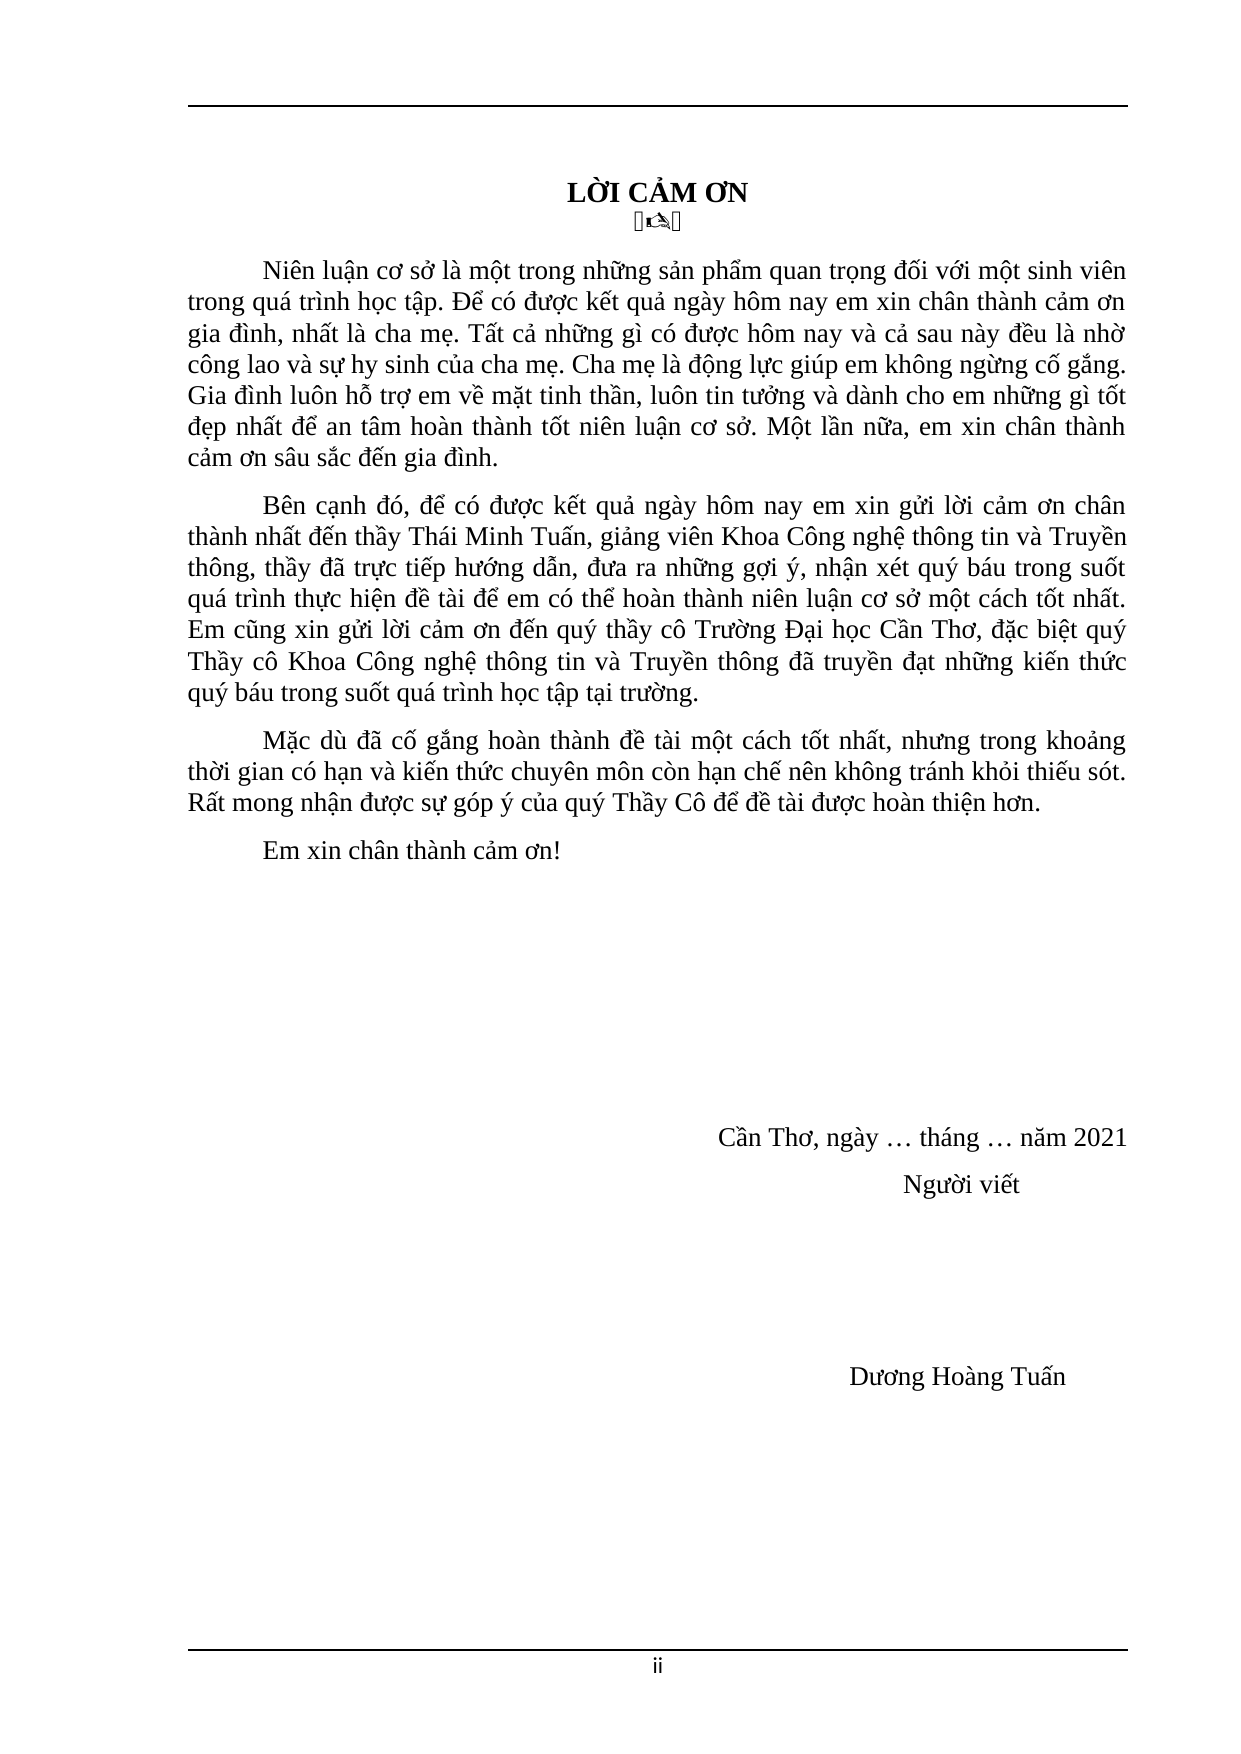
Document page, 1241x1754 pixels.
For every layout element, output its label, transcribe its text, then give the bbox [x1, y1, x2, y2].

text Em xin chân thành cảm ơn! [187, 834, 1128, 865]
text Mặc dù đã cố gắng hoàn thành đề tài một cách tốt nhất, nhưng trong khoảng thời gian có hạn và kiến thức chuyên môn còn hạn chế nên không tránh khỏi thiếu sót. Rất mong nhận được sự góp ý của quý Thầy Cô để đề tài được hoàn thiện hơn. [187, 724, 1128, 817]
text Bên cạnh đó, để có được kết quả ngày hôm nay em xin gửi lời cảm ơn chân thành nhất đến thầy Thái Minh Tuấn, giảng viên Khoa Công nghệ thông tin và Truyền thông, thầy đã trực tiếp hướng dẫn, đưa ra những gợi ý, nhận xét quý báu trong suốt quá trình thực hiện đề tài để em có thể hoàn thành niên luận cơ sở một cách tốt nhất. Em cũng xin gửi lời cảm ơn đến quý thầy cô Trường Đại học Cần Thơ, đặc biệt quý Thầy cô Khoa Công nghệ thông tin và Truyền thông đã truyền đạt những kiến thức quý báu trong suốt quá trình học tập tại trường. [187, 489, 1128, 707]
text Niên luận cơ sở là một trong những sản phẩm quan trọng đối với một sinh viên trong quá trình học tập. Để có được kết quả ngày hôm nay em xin chân thành cảm ơn gia đình, nhất là cha mẹ. Tất cả những gì có được hôm nay và cả sau này đều là nhờ công lao và sự hy sinh của cha mẹ. Cha mẹ là động lực giúp em không ngừng cố gắng. Gia đình luôn hỗ trợ em về mặt tinh thần, luôn tin tưởng và dành cho em những gì tốt đẹp nhất để an tâm hoàn thành tốt niên luận cơ sở. Một lần nữa, em xin chân thành cảm ơn sâu sắc đến gia đình. [187, 254, 1128, 472]
text Cần Thơ, ngày … tháng … năm 2021 [187, 1121, 1128, 1152]
text Người viết [262, 1168, 1128, 1200]
text Dương Hoàng Tuấn [787, 1360, 1128, 1391]
subtitle LỜI CẢM ƠN [187, 175, 1128, 208]
